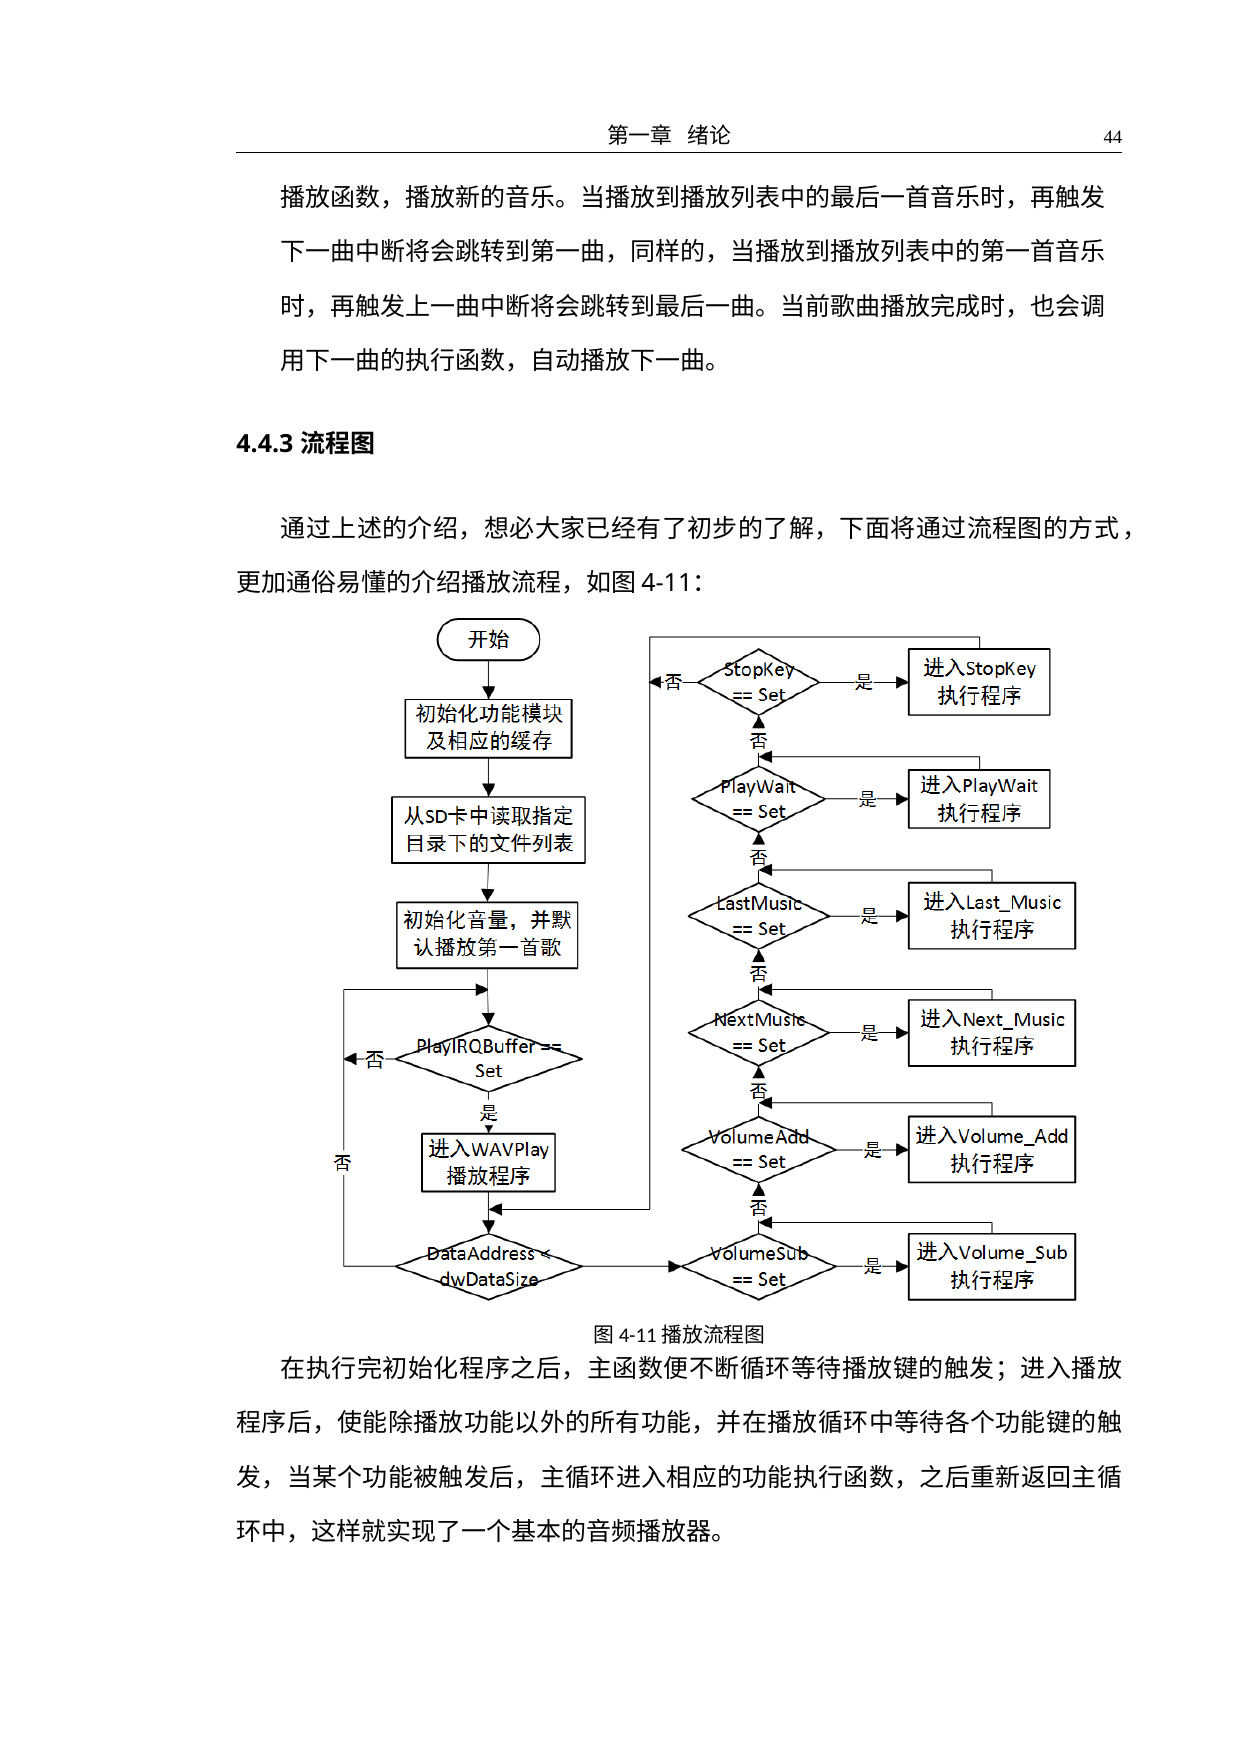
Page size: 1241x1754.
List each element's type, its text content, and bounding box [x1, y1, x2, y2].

text 在执行完初始化程序之后，主函数便不断循环等待播放键的触发；进入播放程序后，使能除播放功能以外的所有功能，并在播放循环中等待各个功能键的触发，当某个功能被触发后，主循环进入相应的功能执行函数，之后重新返回主循环中，这样就实现了一个基本的音频播放器。 [236, 1348, 1122, 1548]
text 图 4-11 播放流程图 [236, 1318, 1122, 1348]
picture [322, 617, 1080, 1302]
subtitle 4.4.3 流程图 [236, 424, 1122, 460]
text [280, 177, 1122, 377]
text 通过上述的介绍，想必大家已经有了初步的了解，下面将通过流程图的方式，更加通俗易懂的介绍播放流程，如图4-11： [236, 508, 1122, 599]
